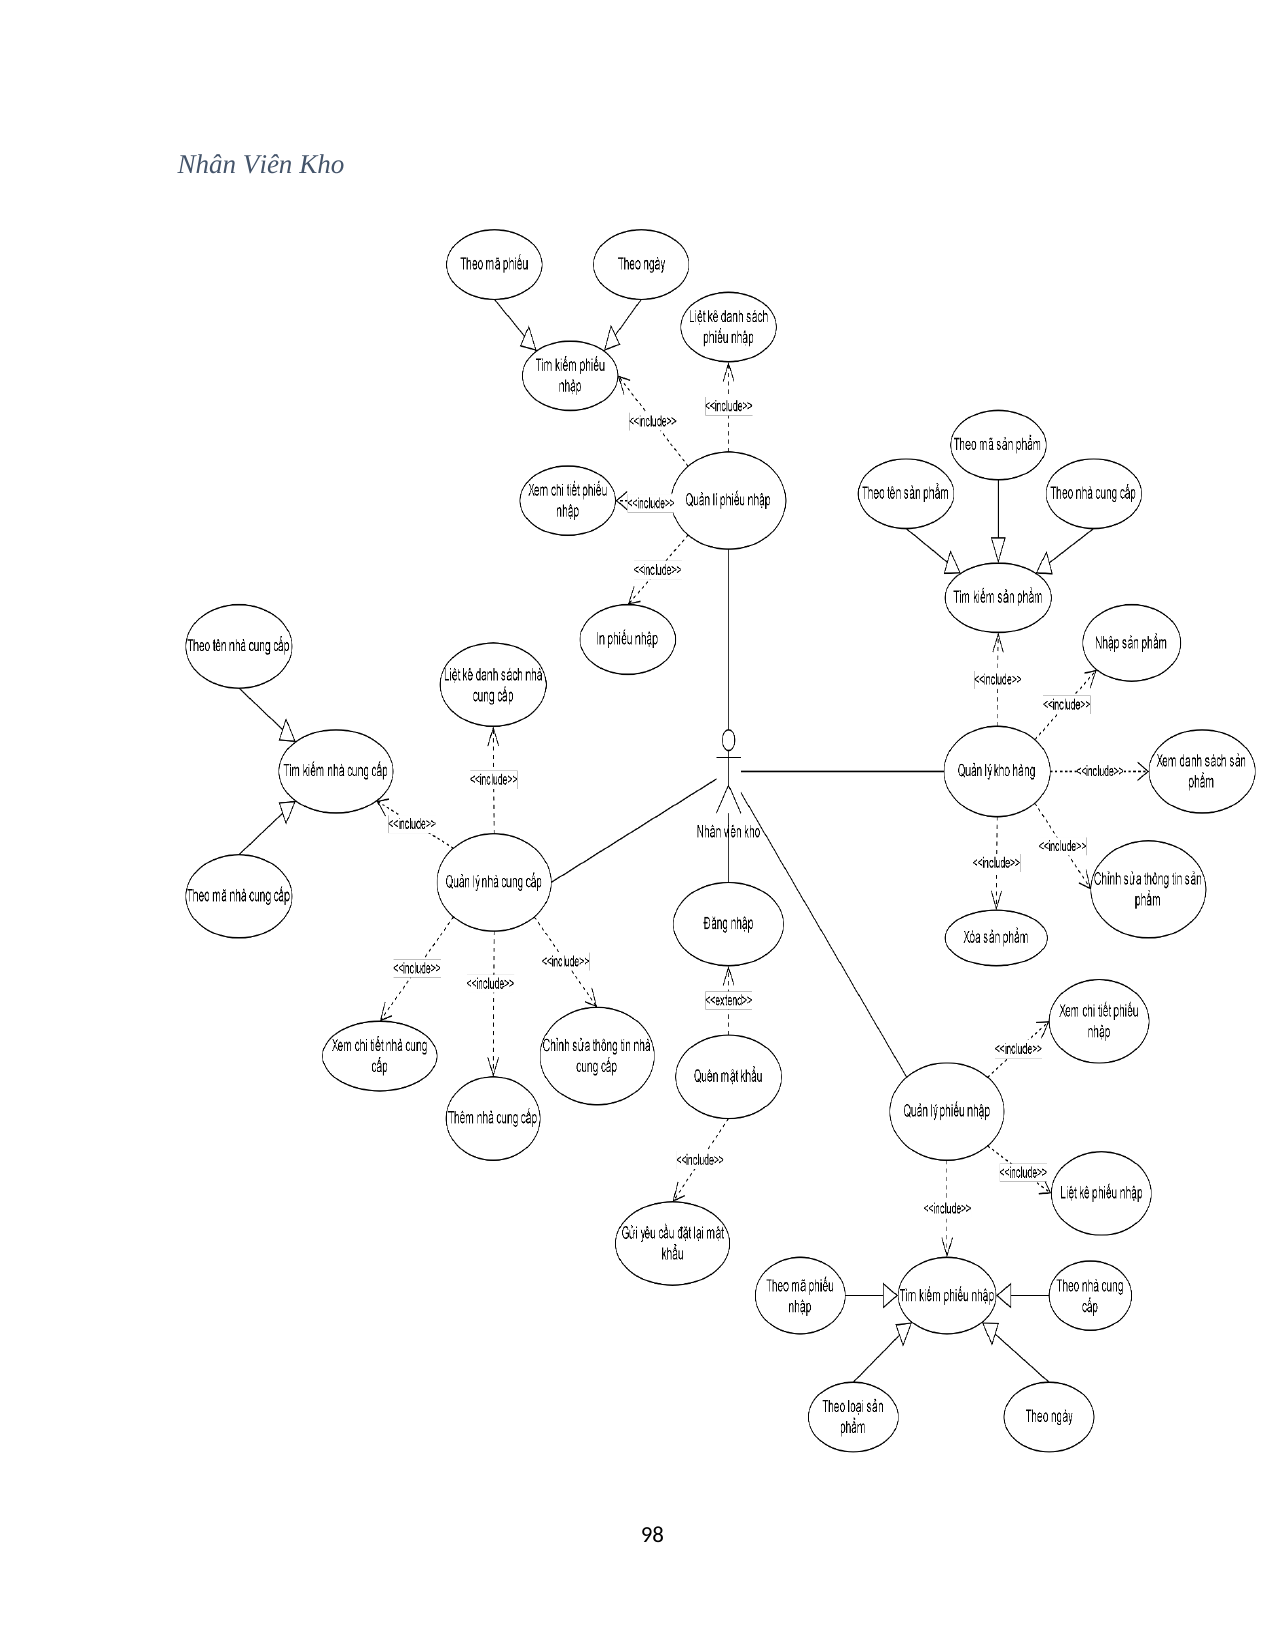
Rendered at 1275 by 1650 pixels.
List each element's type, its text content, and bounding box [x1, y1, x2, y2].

picture [177, 215, 1264, 1466]
text Nhân Viên Kho [177, 148, 1127, 179]
